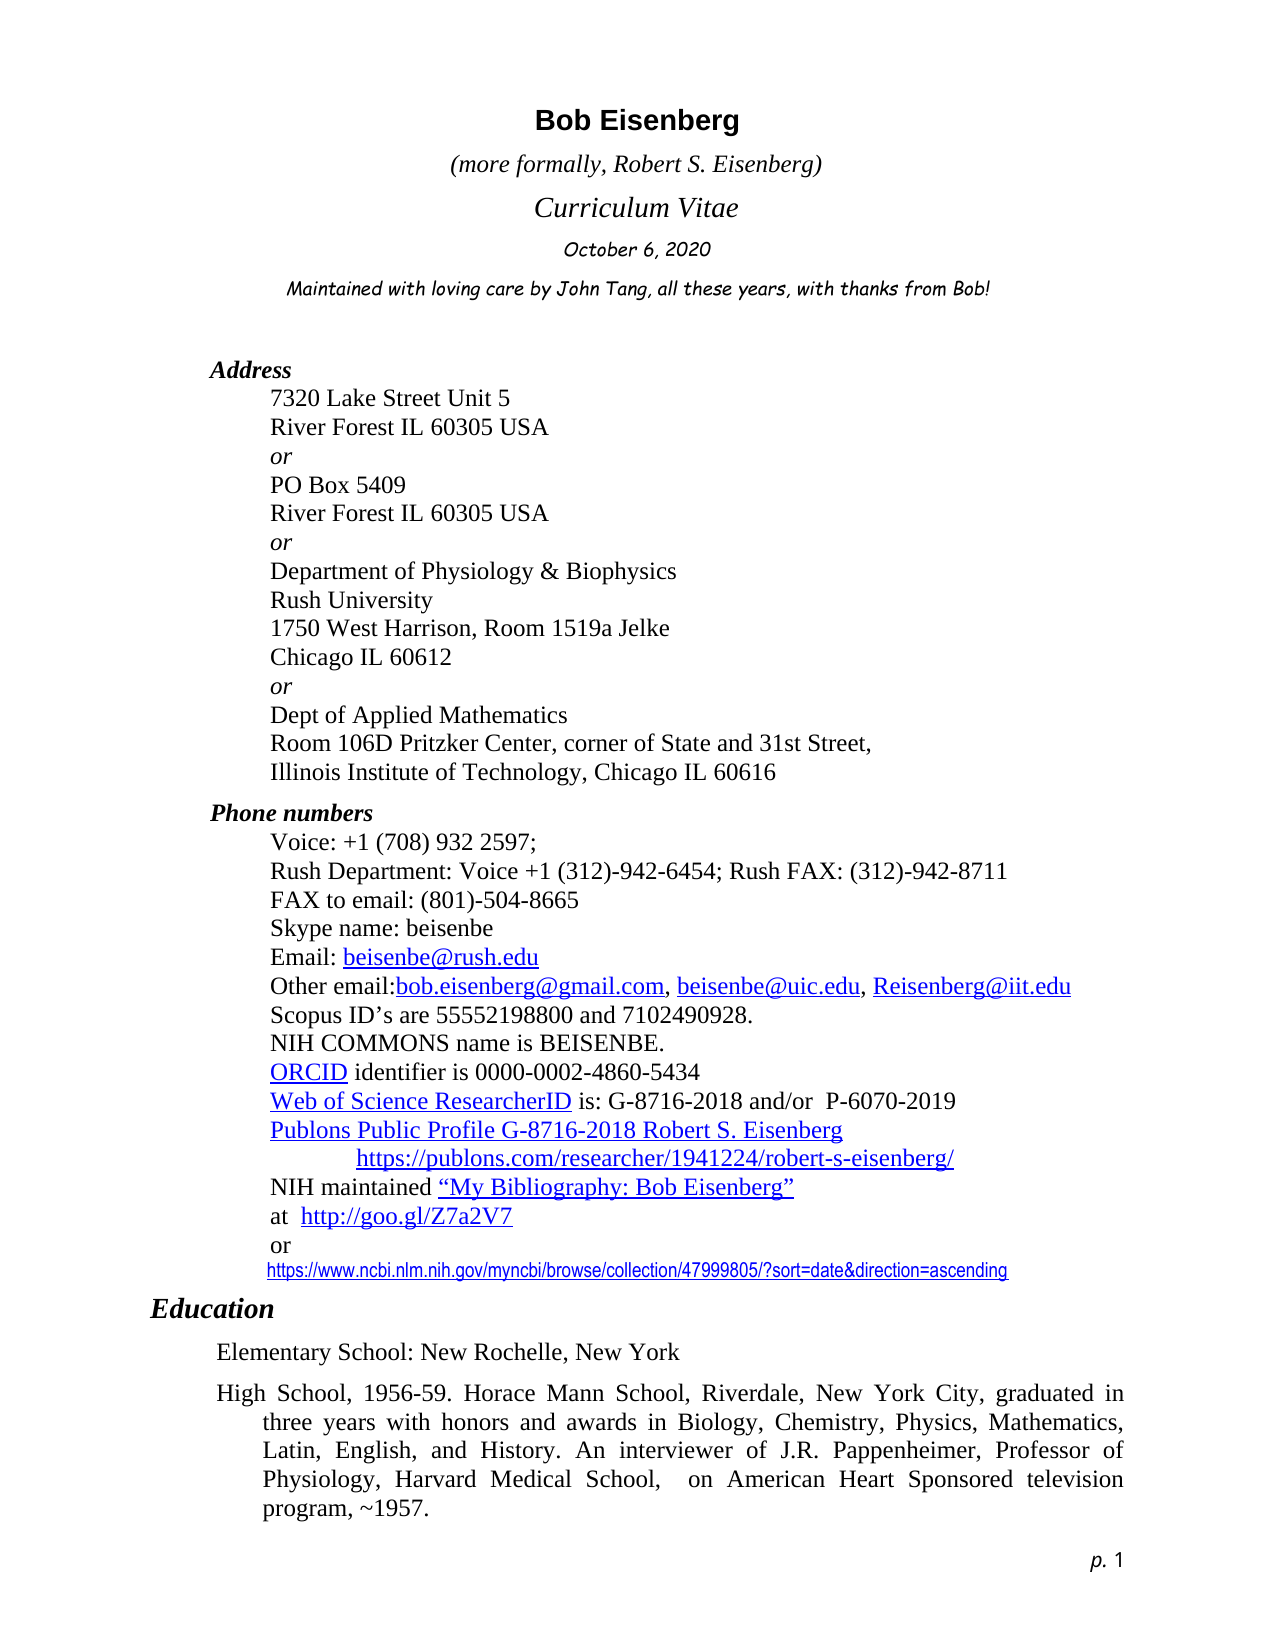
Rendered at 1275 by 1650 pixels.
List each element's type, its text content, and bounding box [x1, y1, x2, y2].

text https://publons.com/researcher/1941224/robert-s-eisenberg/ [356, 1143, 1125, 1172]
text Publons Public Profile G-8716-2018 Robert S. Eisenberg [270, 1115, 1125, 1143]
text 7320 Lake Street Unit 5 [270, 383, 1125, 412]
text Address [210, 355, 1125, 383]
text Skype name: beisenbe [270, 913, 1125, 942]
text (more formally, Robert S. Eisenberg) [150, 149, 1125, 178]
text Bob Eisenberg [150, 103, 1125, 136]
text ORCID identifier is 0000-0002-4860-5434 [270, 1057, 1125, 1086]
text Other email:bob.eisenberg@gmail.com, beisenbe@uic.edu, Reisenberg@iit.edu [270, 971, 1125, 1000]
text Dept of Applied Mathematics [270, 700, 1125, 728]
text FAX to email: (801)-504-8665 [270, 885, 1125, 913]
text River Forest IL 60305 USA [270, 498, 1125, 527]
text https://www.ncbi.nlm.nih.gov/myncbi/browse/collection/47999805/?sort=date&direction=ascending [150, 1258, 1125, 1282]
text Email: beisenbe@rush.edu [270, 942, 1125, 971]
text or [270, 527, 1125, 556]
text Department of Physiology & Biophysics [270, 556, 1125, 585]
text or [270, 441, 1125, 470]
text PO Box 5409 [270, 470, 1125, 498]
text Illinois Institute of Technology, Chicago IL 60616 [270, 757, 1125, 786]
text Rush Department: Voice +1 (312)-942-6454; Rush FAX: (312)-942-8711 [270, 856, 1125, 885]
text Web of Science ResearcherID is: G-8716-2018 and/or P-6070-2019 [270, 1086, 1125, 1115]
text Maintained with loving care by John Tang, all these years, with thanks from Bob! [150, 275, 1125, 301]
text Room 106D Pritzker Center, corner of State and 31st Street, [270, 728, 1125, 757]
text NIH maintained “My Bibliography: Bob Eisenberg” [270, 1172, 1125, 1201]
text Elementary School: New Rochelle, New York [216, 1337, 1125, 1366]
text Rush University [270, 585, 1125, 613]
text High School, 1956-59. Horace Mann School, Riverdale, New York City, graduated in three years with honors and awards in Biology, Chemistry, Physics, Mathematics, Latin, English, and History. An interviewer of J.R. Pappenheimer, Professor of Physiology, Harvard Medical School, on American Heart Sponsored television program, ~1957. [216, 1378, 1125, 1522]
text NIH COMMONS name is BEISENBE. [270, 1028, 1125, 1057]
text October 6, 2020 [150, 236, 1125, 262]
text Education [150, 1291, 1125, 1324]
text Curriculum Vitae [150, 190, 1125, 224]
text Voice: +1 (708) 932 2597; [270, 827, 1125, 856]
text or [270, 671, 1125, 700]
text Chicago IL 60612 [270, 642, 1125, 671]
text 1750 West Harrison, Room 1519a Jelke [270, 613, 1125, 642]
text Phone numbers [210, 798, 1125, 827]
text River Forest IL 60305 USA [270, 412, 1125, 441]
text or [270, 1230, 1125, 1258]
text Scopus ID’s are 55552198800 and 7102490928. [270, 1000, 1125, 1028]
text at http://goo.gl/Z7a2V7 [270, 1201, 1125, 1230]
